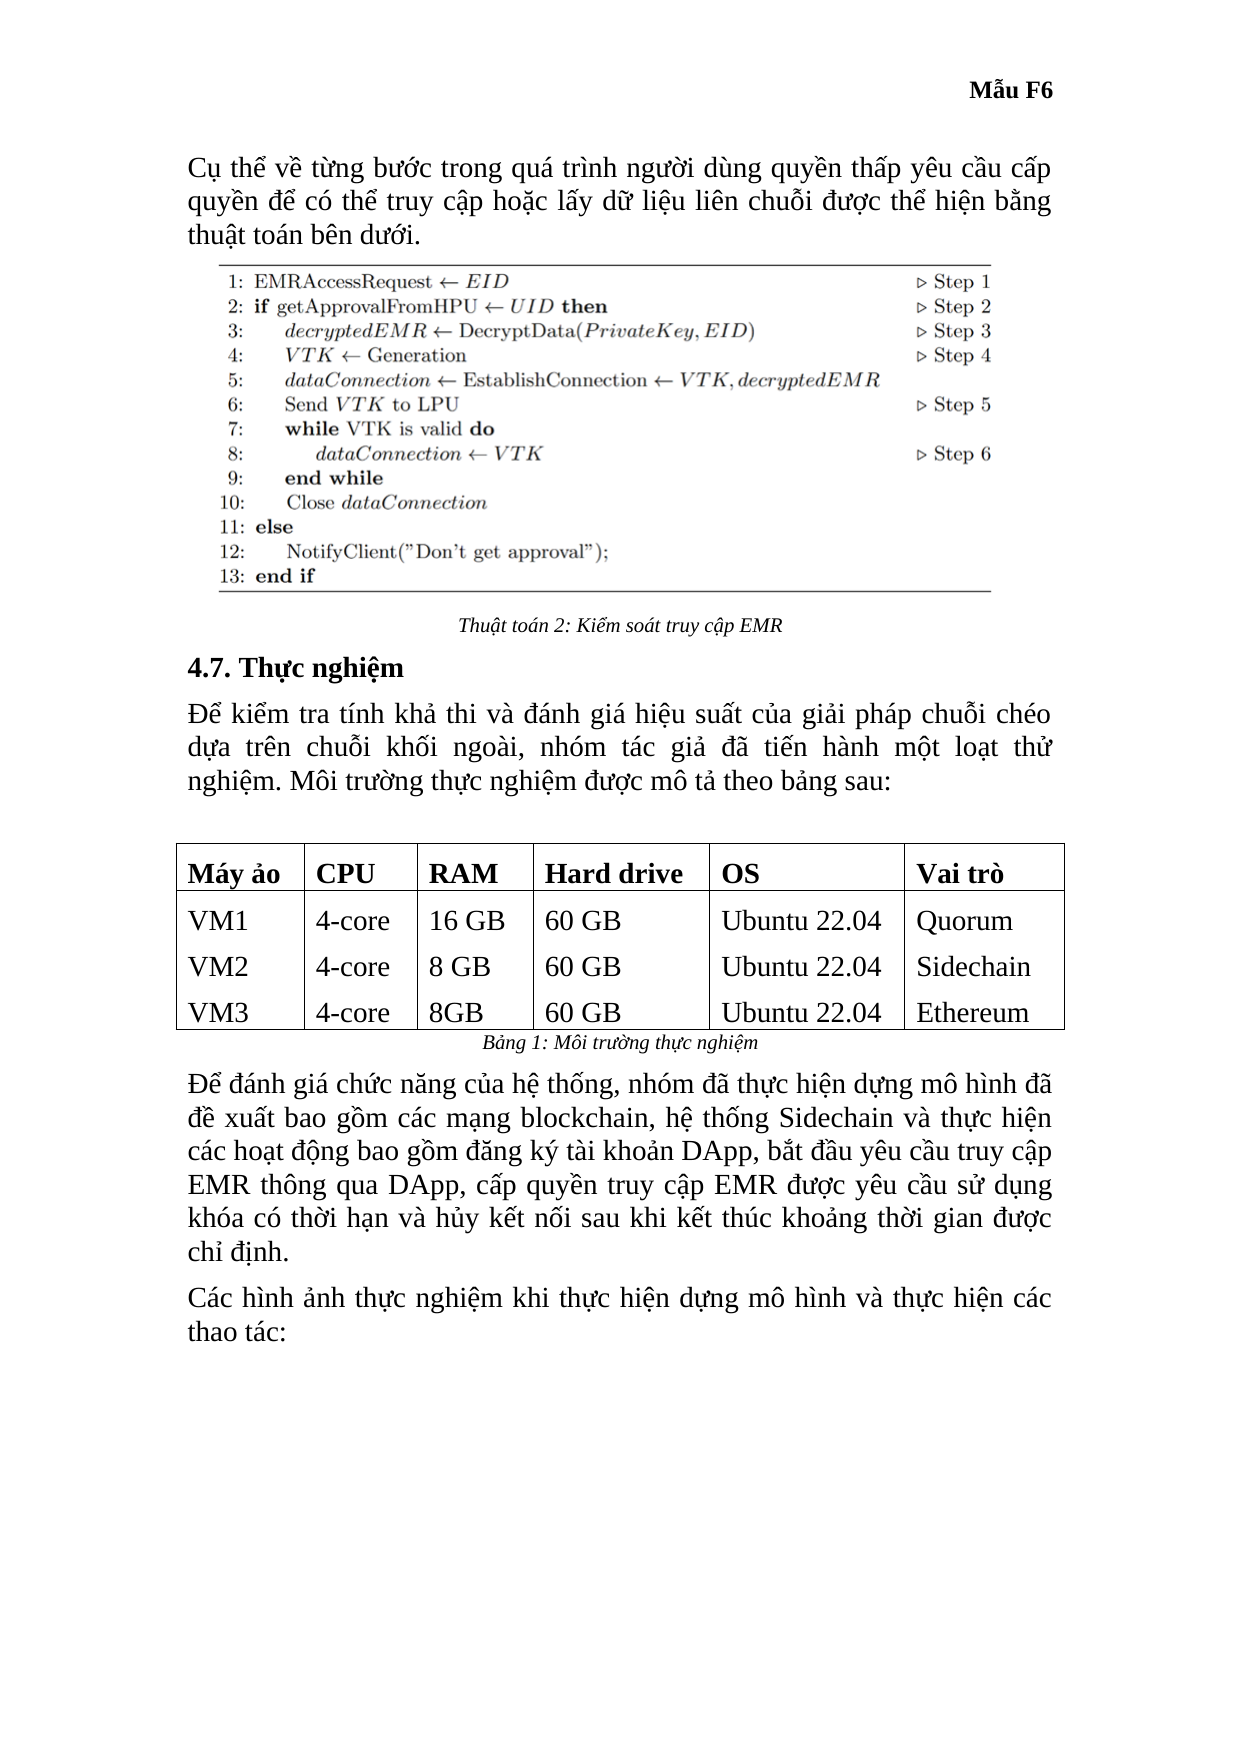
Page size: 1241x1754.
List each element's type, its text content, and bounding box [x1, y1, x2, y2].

table_cell 4-core [305, 937, 417, 983]
text Cụ thể về từng bước trong quá trình người dùng quyền thấp yêu cầu cấp quyền để có thể truy cập hoặc lấy dữ liệu liên chuỗi được thể hiện bằng thuật toán bên dưới. [187, 150, 1053, 251]
text Để kiểm tra tính khả thi và đánh giá hiệu suất của giải pháp chuỗi chéo dựa trên chuỗi khối ngoài, nhóm tác giả đã tiến hành một loạt thử nghiệm. Môi trường thực nghiệm được mô tả theo bảng sau: [187, 696, 1053, 796]
table_cell Ubuntu 22.04 [710, 937, 904, 983]
table_cell 4-core [305, 891, 417, 937]
text Bảng 1: Môi trường thực nghiệm [187, 1030, 1053, 1054]
table_cell 8 GB [418, 937, 533, 983]
table_header OS [710, 844, 904, 889]
table_cell VM1 [177, 891, 304, 937]
table_cell 4-core [305, 983, 417, 1029]
text Để đánh giá chức năng của hệ thống, nhóm đã thực hiện dựng mô hình đã đề xuất bao gồm các mạng blockchain, hệ thống Sidechain và thực hiện các hoạt động bao gồm đăng ký tài khoản DApp, bắt đầu yêu cầu truy cập EMR thông qua DApp, cấp quyền truy cập EMR được yêu cầu sử dụng khóa có thời hạn và hủy kết nối sau khi kết thúc khoảng thời gian được chỉ định. [187, 1066, 1053, 1268]
table_header Vai trò [905, 844, 1064, 889]
table_header CPU [305, 844, 417, 889]
table_cell Sidechain [905, 937, 1064, 983]
table_cell Ubuntu 22.04 [710, 983, 904, 1029]
table_header RAM [418, 844, 533, 889]
text Các hình ảnh thực nghiệm khi thực hiện dựng mô hình và thực hiện các thao tác: [187, 1280, 1053, 1347]
table_cell Quorum [905, 891, 1064, 937]
table_cell 60 GB [534, 937, 709, 983]
text 4.7. Thực nghiệm [187, 650, 1053, 683]
table_cell 16 GB [418, 891, 533, 937]
table_cell 60 GB [534, 983, 709, 1029]
table_cell VM3 [177, 983, 304, 1029]
table_cell Ubuntu 22.04 [710, 891, 904, 937]
table_header Máy ảo [177, 844, 304, 889]
table_header Hard drive [534, 844, 709, 889]
table_cell Ethereum [905, 983, 1064, 1029]
table_cell VM2 [177, 937, 304, 983]
text Thuật toán 2: Kiểm soát truy cập EMR [187, 613, 1053, 637]
table_cell 8GB [418, 983, 533, 1029]
picture [210, 263, 1030, 614]
table_cell 60 GB [534, 891, 709, 937]
